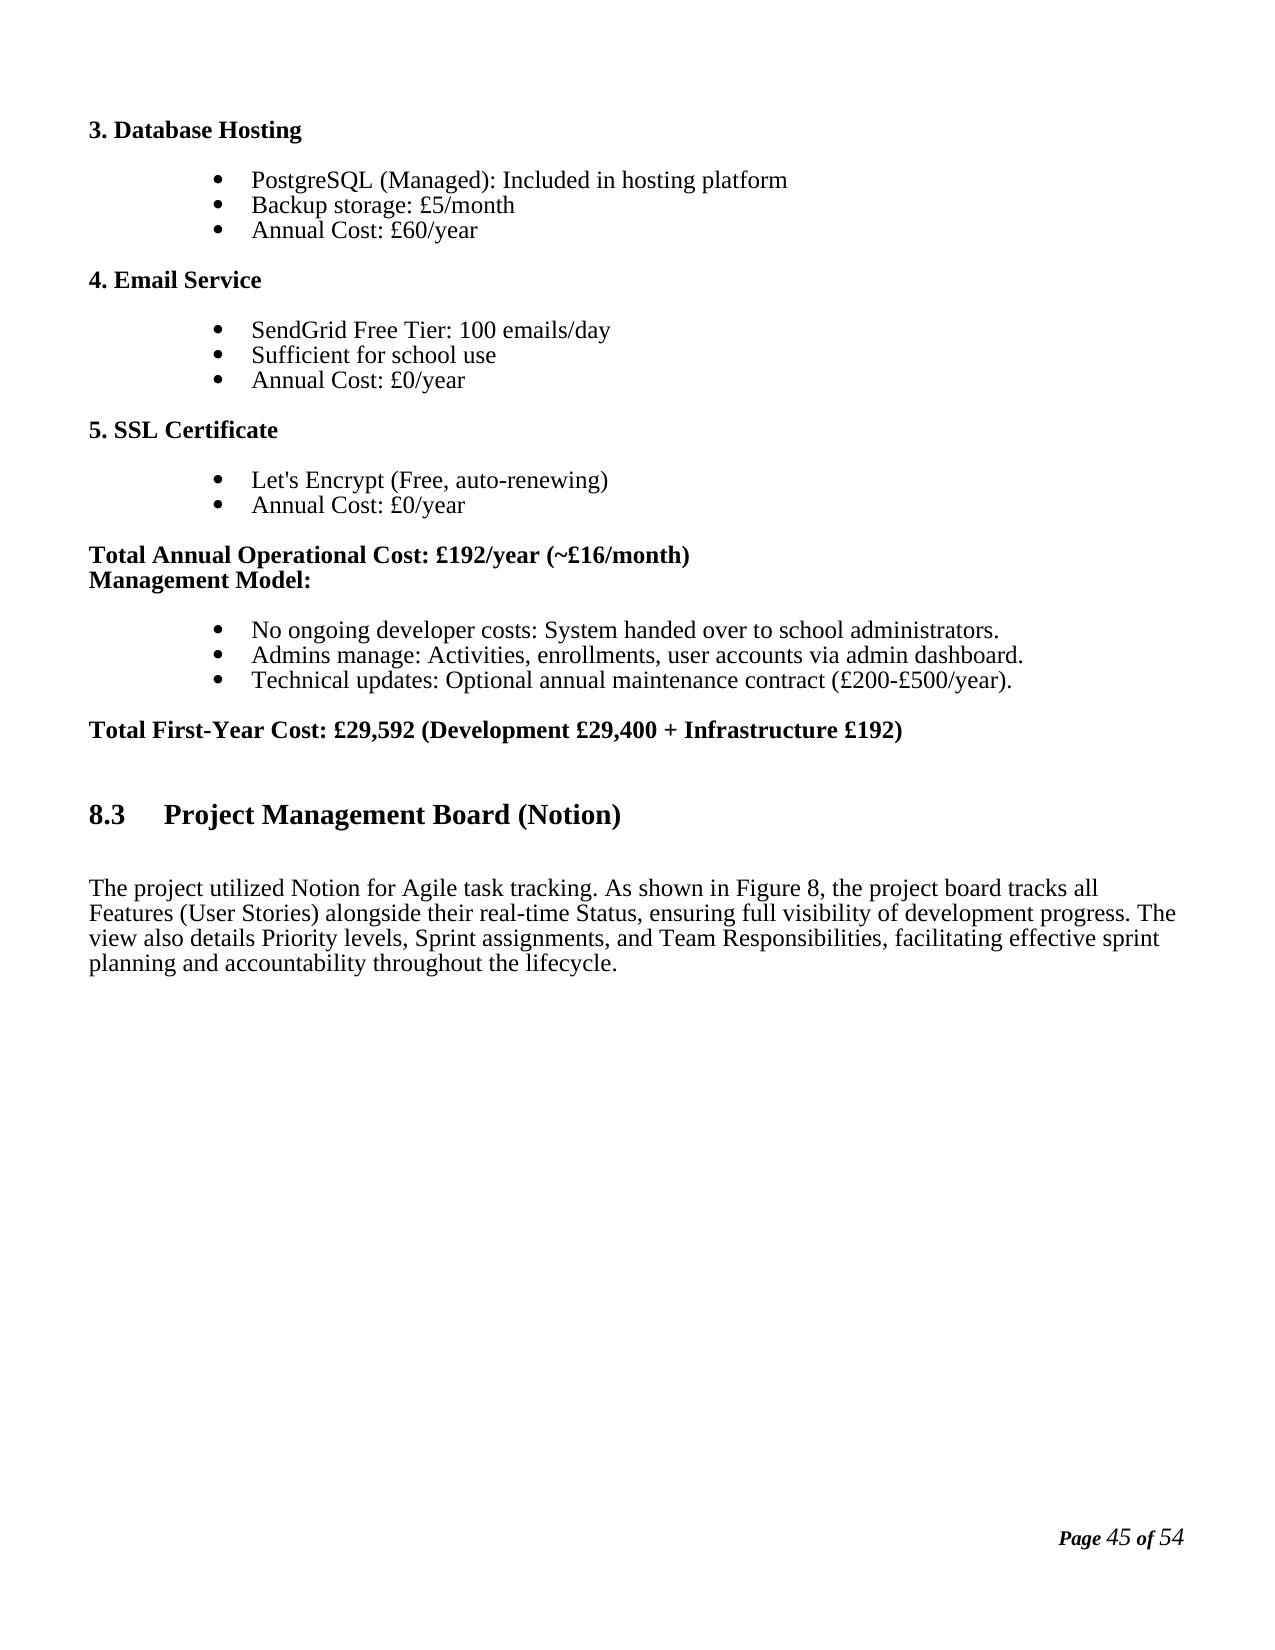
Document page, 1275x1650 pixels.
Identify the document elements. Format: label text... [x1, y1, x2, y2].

text Total First-Year Cost: £29,592 (Development £29,400 + Infrastructure £192) [89, 718, 1186, 743]
list Admins manage: Activities, enrollments, user accounts via admin dashboard. [214, 643, 1186, 668]
list Annual Cost: £60/year [214, 218, 1186, 243]
list Backup storage: £5/month [214, 193, 1186, 218]
subtitle Project Management Board (Notion) [89, 797, 1186, 831]
list No ongoing developer costs: System handed over to school administrators. [214, 618, 1186, 643]
list SendGrid Free Tier: 100 emails/day [214, 318, 1186, 343]
text Total Annual Operational Cost: £192/year (~£16/month) [89, 543, 1186, 568]
list Let's Encrypt (Free, auto-renewing) [214, 468, 1186, 493]
list Sufficient for school use [214, 343, 1186, 368]
text The project utilized Notion for Agile task tracking. As shown in Figure 8, the project board tracks all Features (User Stories) alongside their real-time Status, ensuring full visibility of development progress. The view also details Priority levels, Sprint assignments, and Team Responsibilities, facilitating effective sprint planning and accountability throughout the lifecycle. [89, 877, 1186, 977]
list PostgreSQL (Managed): Included in hosting platform [214, 168, 1186, 193]
text 3. Database Hosting [89, 118, 1186, 143]
list Technical updates: Optional annual maintenance contract (£200-£500/year). [214, 668, 1186, 693]
text 4. Email Service [89, 268, 1186, 293]
text Management Model: [89, 568, 1186, 593]
list Annual Cost: £0/year [214, 493, 1186, 518]
list Annual Cost: £0/year [214, 368, 1186, 393]
text 5. SSL Certificate [89, 418, 1186, 443]
